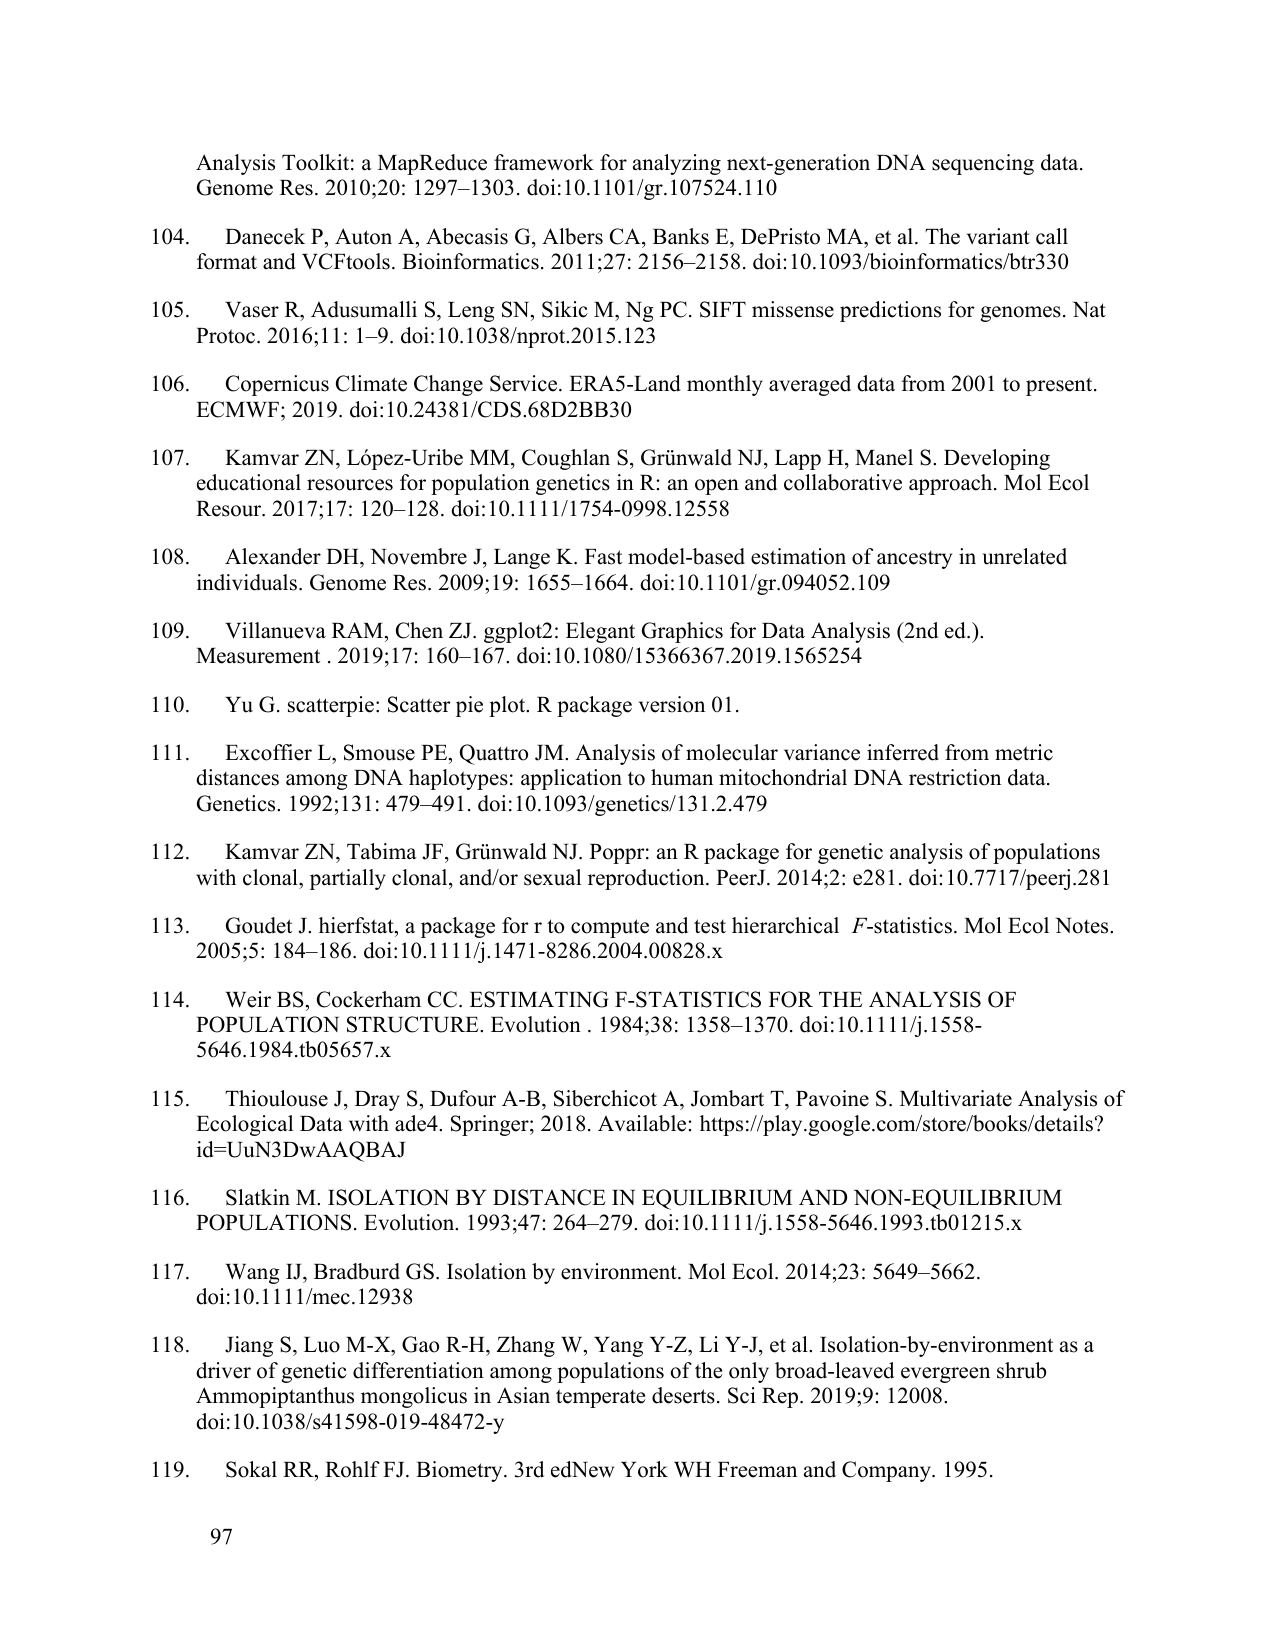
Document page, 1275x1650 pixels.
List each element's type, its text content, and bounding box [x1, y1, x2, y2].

text 113. Goudet J. hierfstat, a package for r to compute and test hierarchical F‐statistics. Mol Ecol Notes. 2005;5: 184–186. doi:10.1111/j.1471-8286.2004.00828.x [150, 913, 1125, 964]
text 119. Sokal RR, Rohlf FJ. Biometry. 3rd edNew York WH Freeman and Company. 1995. [150, 1457, 1125, 1482]
text 112. Kamvar ZN, Tabima JF, Grünwald NJ. Poppr: an R package for genetic analysis of populations with clonal, partially clonal, and/or sexual reproduction. PeerJ. 2014;2: e281. doi:10.7717/peerj.281 [150, 839, 1125, 890]
text 117. Wang IJ, Bradburd GS. Isolation by environment. Mol Ecol. 2014;23: 5649–5662. doi:10.1111/mec.12938 [150, 1259, 1125, 1309]
text 114. Weir BS, Cockerham CC. ESTIMATING F‐STATISTICS FOR THE ANALYSIS OF POPULATION STRUCTURE. Evolution . 1984;38: 1358–1370. doi:10.1111/j.1558-5646.1984.tb05657.x [150, 987, 1125, 1063]
text 118. Jiang S, Luo M-X, Gao R-H, Zhang W, Yang Y-Z, Li Y-J, et al. Isolation-by-environment as a driver of genetic differentiation among populations of the only broad-leaved evergreen shrub Ammopiptanthus mongolicus in Asian temperate deserts. Sci Rep. 2019;9: 12008. doi:10.1038/s41598-019-48472-y [150, 1332, 1125, 1434]
text 115. Thioulouse J, Dray S, Dufour A-B, Siberchicot A, Jombart T, Pavoine S. Multivariate Analysis of Ecological Data with ade4. Springer; 2018. Available: https://play.google.com/store/books/details?id=UuN3DwAAQBAJ [150, 1086, 1125, 1162]
text 104. Danecek P, Auton A, Abecasis G, Albers CA, Banks E, DePristo MA, et al. The variant call format and VCFtools. Bioinformatics. 2011;27: 2156–2158. doi:10.1093/bioinformatics/btr330 [150, 224, 1125, 274]
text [150, 150, 1125, 201]
text 110. Yu G. scatterpie: Scatter pie plot. R package version 01. [150, 692, 1125, 717]
text 116. Slatkin M. ISOLATION BY DISTANCE IN EQUILIBRIUM AND NON-EQUILIBRIUM POPULATIONS. Evolution. 1993;47: 264–279. doi:10.1111/j.1558-5646.1993.tb01215.x [150, 1185, 1125, 1236]
text 105. Vaser R, Adusumalli S, Leng SN, Sikic M, Ng PC. SIFT missense predictions for genomes. Nat Protoc. 2016;11: 1–9. doi:10.1038/nprot.2015.123 [150, 297, 1125, 348]
text 111. Excoffier L, Smouse PE, Quattro JM. Analysis of molecular variance inferred from metric distances among DNA haplotypes: application to human mitochondrial DNA restriction data. Genetics. 1992;131: 479–491. doi:10.1093/genetics/131.2.479 [150, 740, 1125, 816]
text 108. Alexander DH, Novembre J, Lange K. Fast model-based estimation of ancestry in unrelated individuals. Genome Res. 2009;19: 1655–1664. doi:10.1101/gr.094052.109 [150, 544, 1125, 595]
text 106. Copernicus Climate Change Service. ERA5-Land monthly averaged data from 2001 to present. ECMWF; 2019. doi:10.24381/CDS.68D2BB30 [150, 371, 1125, 422]
text 107. Kamvar ZN, López-Uribe MM, Coughlan S, Grünwald NJ, Lapp H, Manel S. Developing educational resources for population genetics in R: an open and collaborative approach. Mol Ecol Resour. 2017;17: 120–128. doi:10.1111/1754-0998.12558 [150, 445, 1125, 521]
text 109. Villanueva RAM, Chen ZJ. ggplot2: Elegant Graphics for Data Analysis (2nd ed.). Measurement . 2019;17: 160–167. doi:10.1080/15366367.2019.1565254 [150, 618, 1125, 669]
